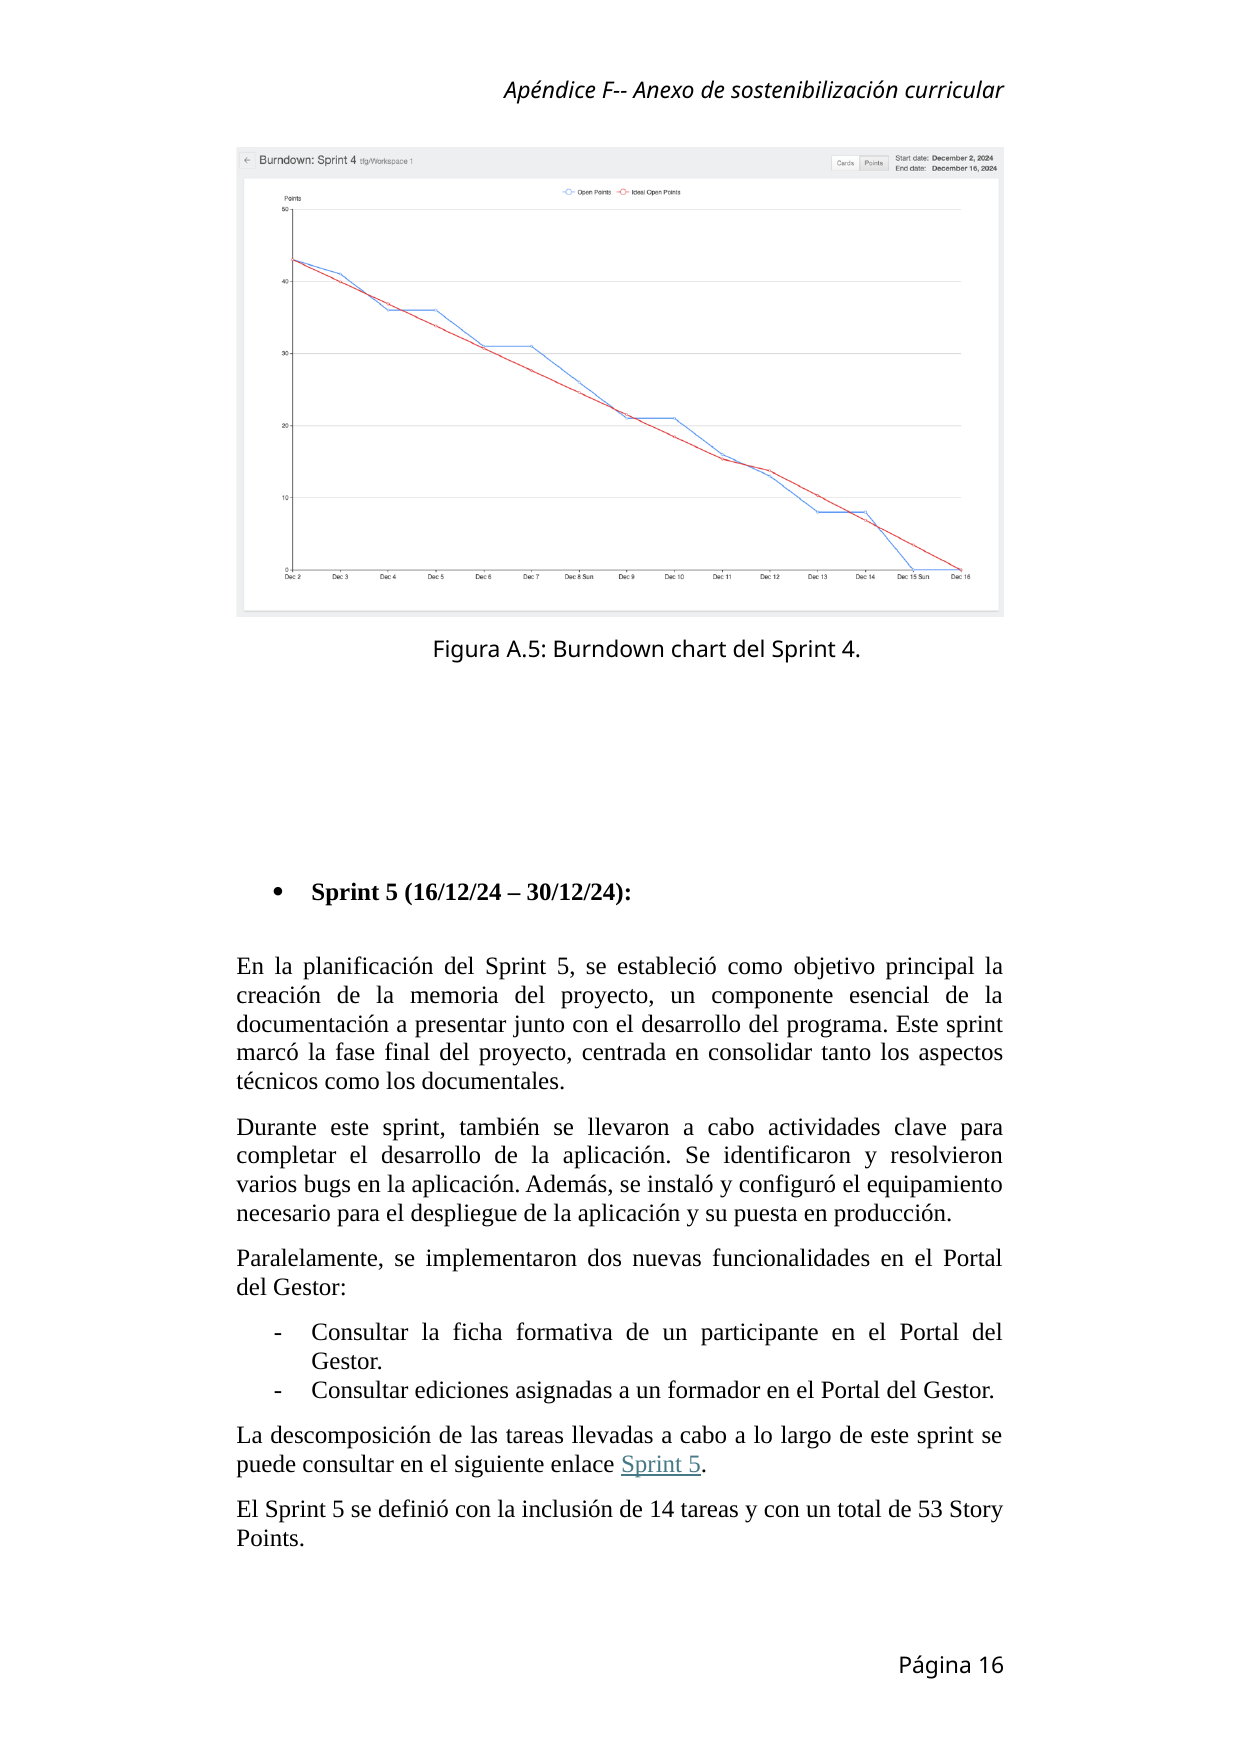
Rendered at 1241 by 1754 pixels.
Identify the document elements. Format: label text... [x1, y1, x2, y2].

text Paralelamente, se implementaron dos nuevas funcionalidades en el Portal del Gestor: [236, 1243, 1004, 1301]
list Consultar ediciones asignadas a un formador en el Portal del Gestor. [274, 1375, 1004, 1404]
list Consultar la ficha formativa de un participante en el Portal del Gestor. [274, 1317, 1004, 1375]
text La descomposición de las tareas llevadas a cabo a lo largo de este sprint se puede consultar en el siguiente enlace Sprint 5. [236, 1420, 1004, 1478]
picture [236, 147, 1004, 617]
list Sprint 5 (16/12/24 – 30/12/24): [274, 877, 1004, 906]
text El Sprint 5 se definió con la inclusión de 14 tareas y con un total de 53 Story Points. [236, 1494, 1004, 1552]
text Figura A.5: Burndown chart del Sprint 4. [253, 633, 1004, 664]
text En la planificación del Sprint 5, se estableció como objetivo principal la creación de la memoria del proyecto, un componente esencial de la documentación a presentar junto con el desarrollo del programa. Este sprint marcó la fase final del proyecto, centrada en consolidar tanto los aspectos técnicos como los documentales. [236, 951, 1004, 1095]
text Durante este sprint, también se llevaron a cabo actividades clave para completar el desarrollo de la aplicación. Se identificaron y resolvieron varios bugs en la aplicación. Además, se instaló y configuró el equipamiento necesario para el despliegue de la aplicación y su puesta en producción. [236, 1112, 1004, 1227]
